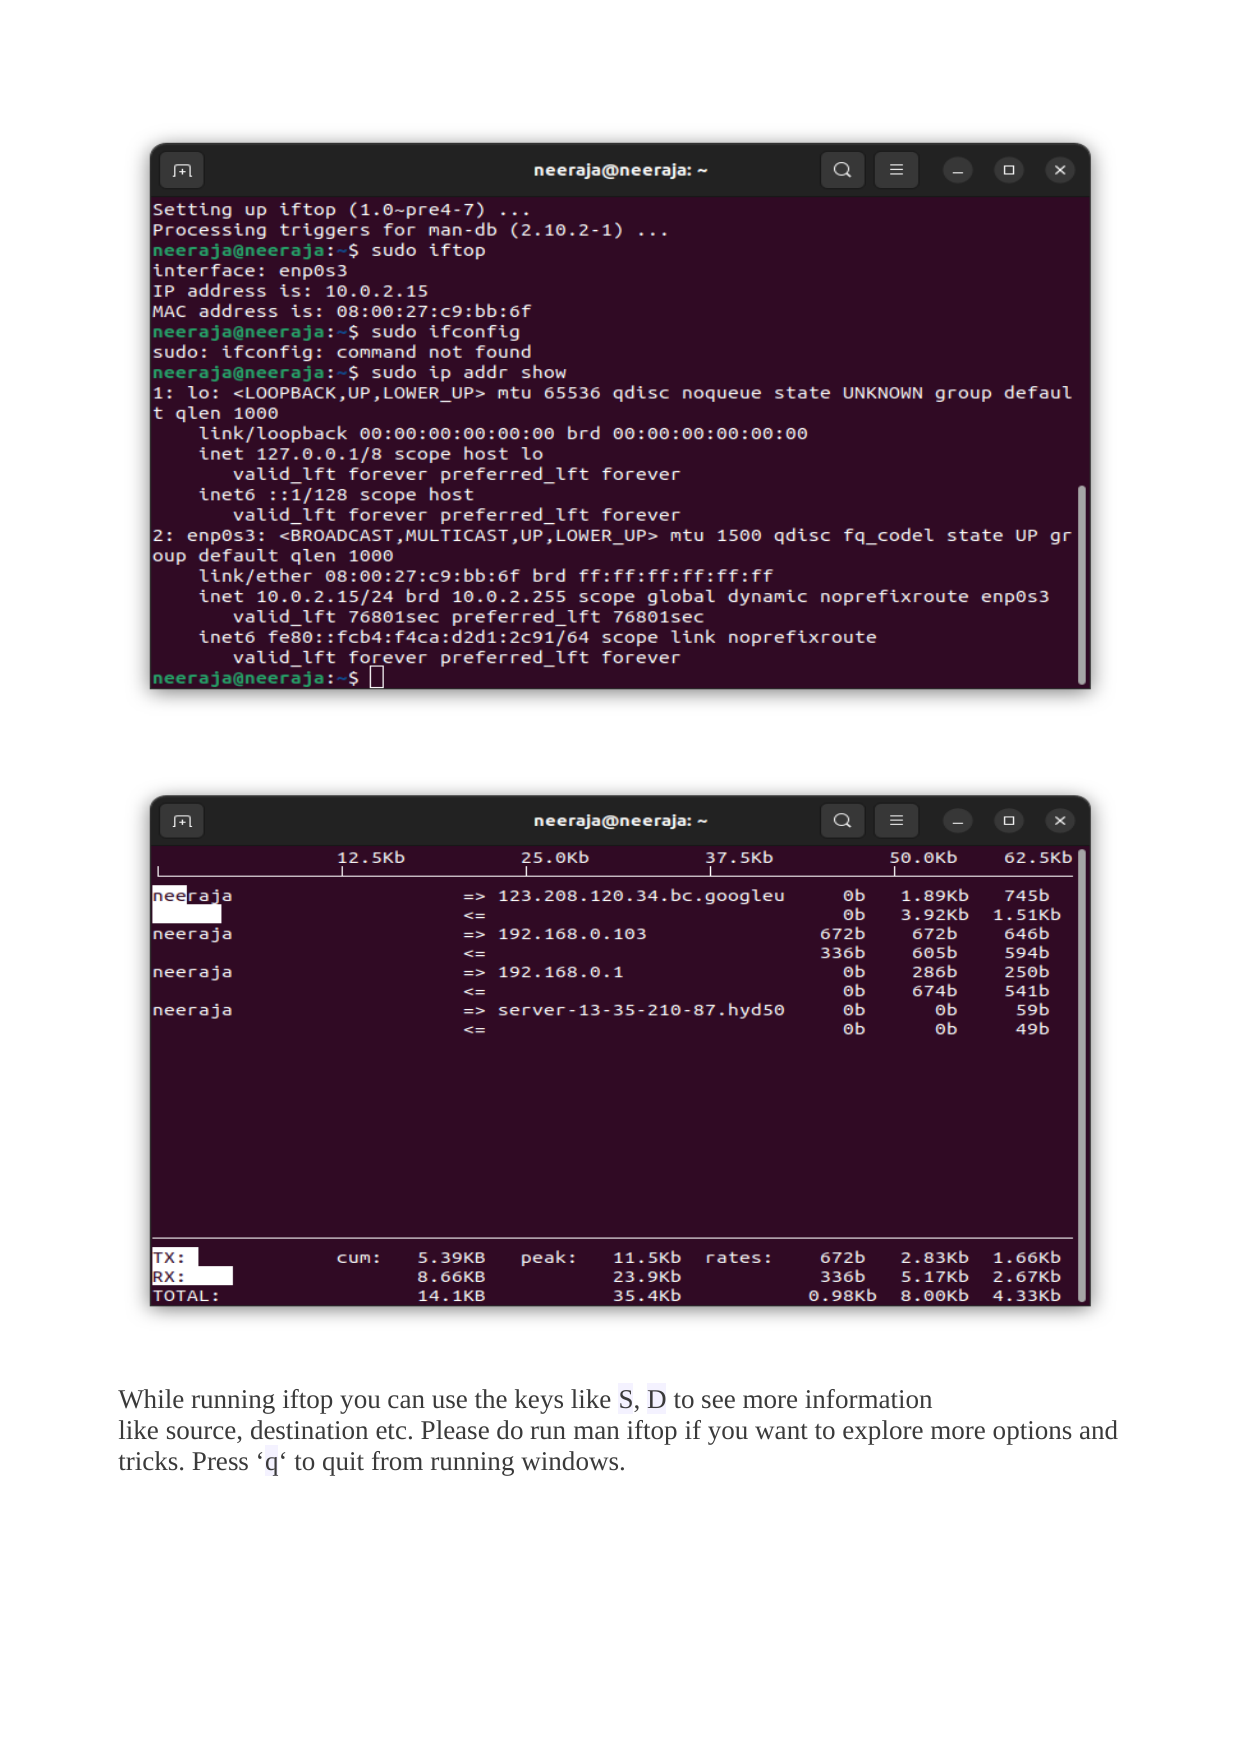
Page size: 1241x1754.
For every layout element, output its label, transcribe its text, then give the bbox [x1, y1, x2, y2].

picture [118, 118, 1123, 721]
text While running iftop you can use the keys like S, D to see more information like source, destination etc. Please do run man iftop if you want to explore more options and tricks. Press ‘q‘ to quit from running windows. [118, 1383, 1122, 1476]
picture [118, 772, 1123, 1336]
